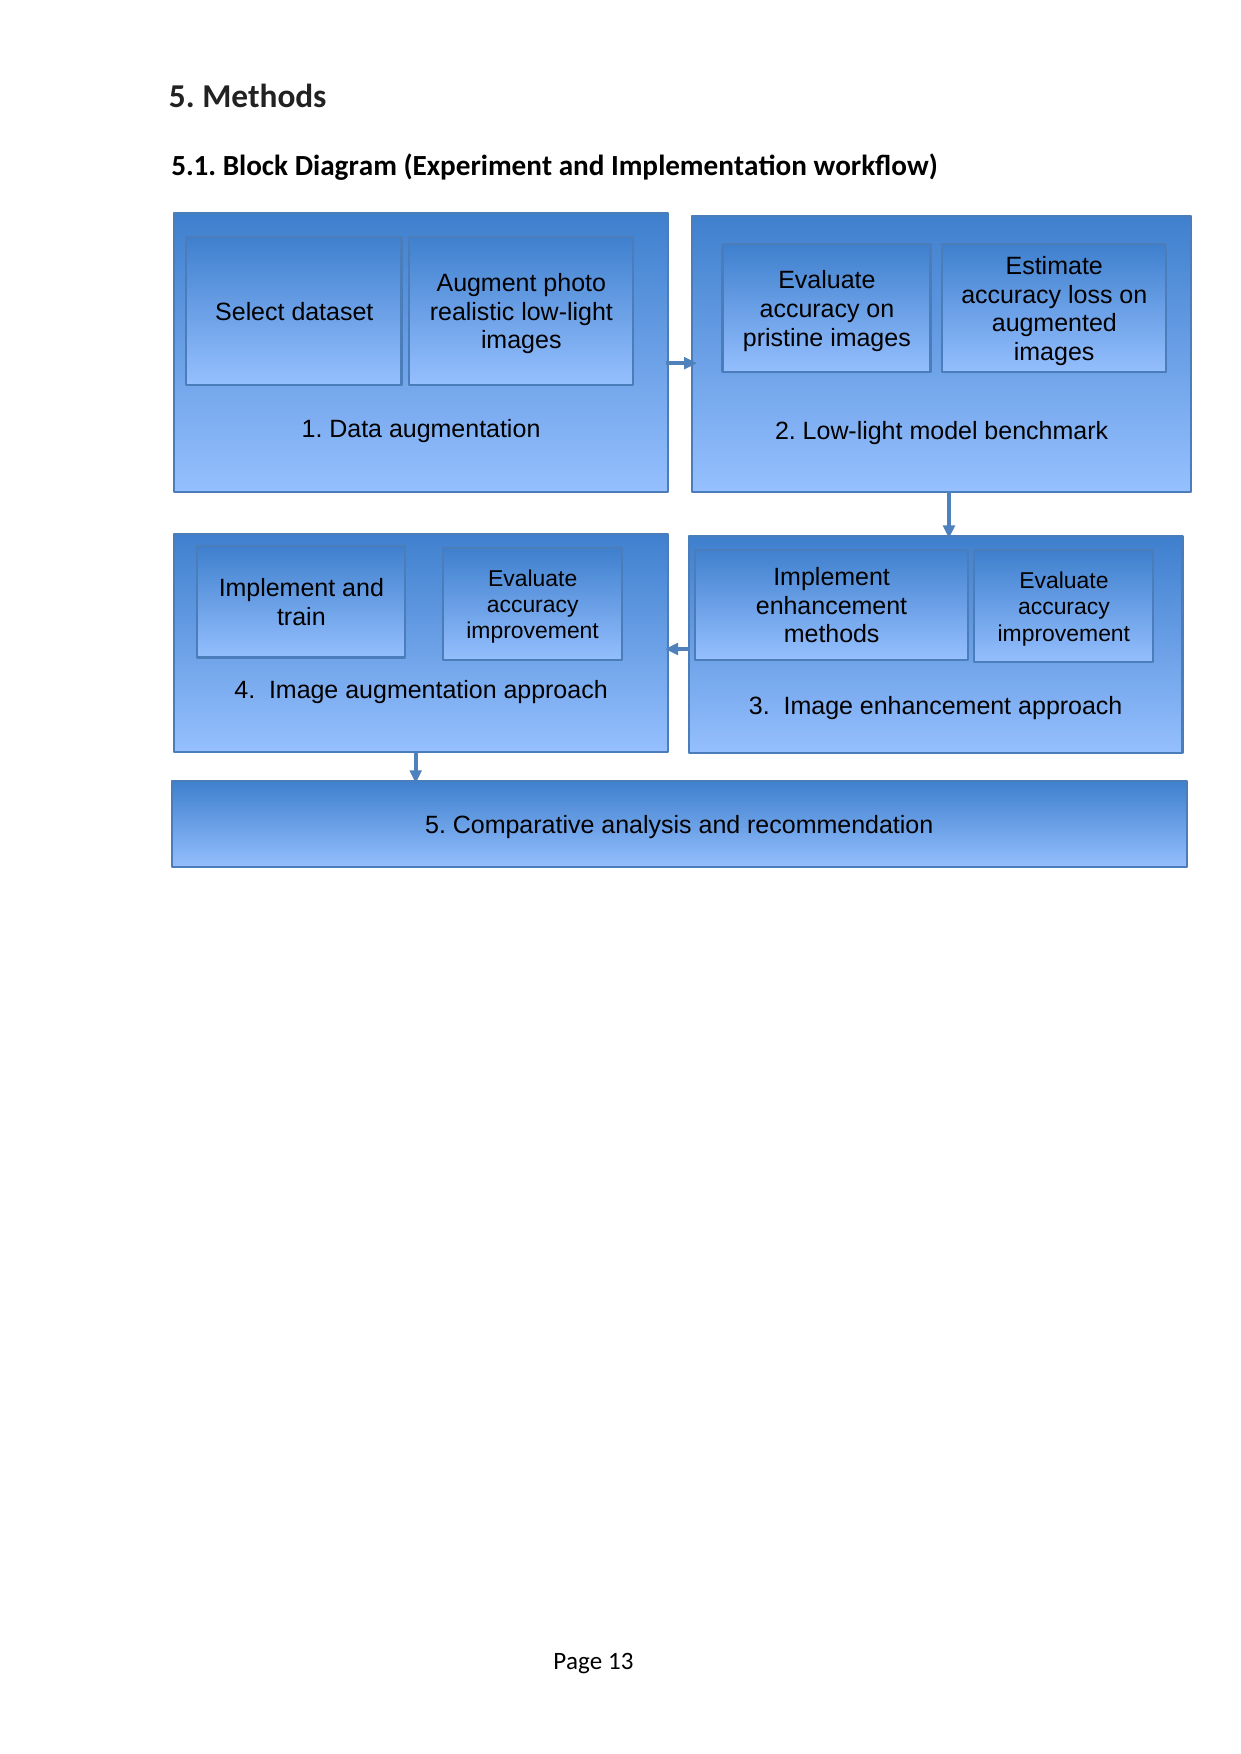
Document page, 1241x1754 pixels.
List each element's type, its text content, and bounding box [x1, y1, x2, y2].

subtitle 5.1. Block Diagram (Experiment and Implementation workflow) [171, 147, 1081, 182]
subtitle 5. Methods [169, 75, 1081, 116]
